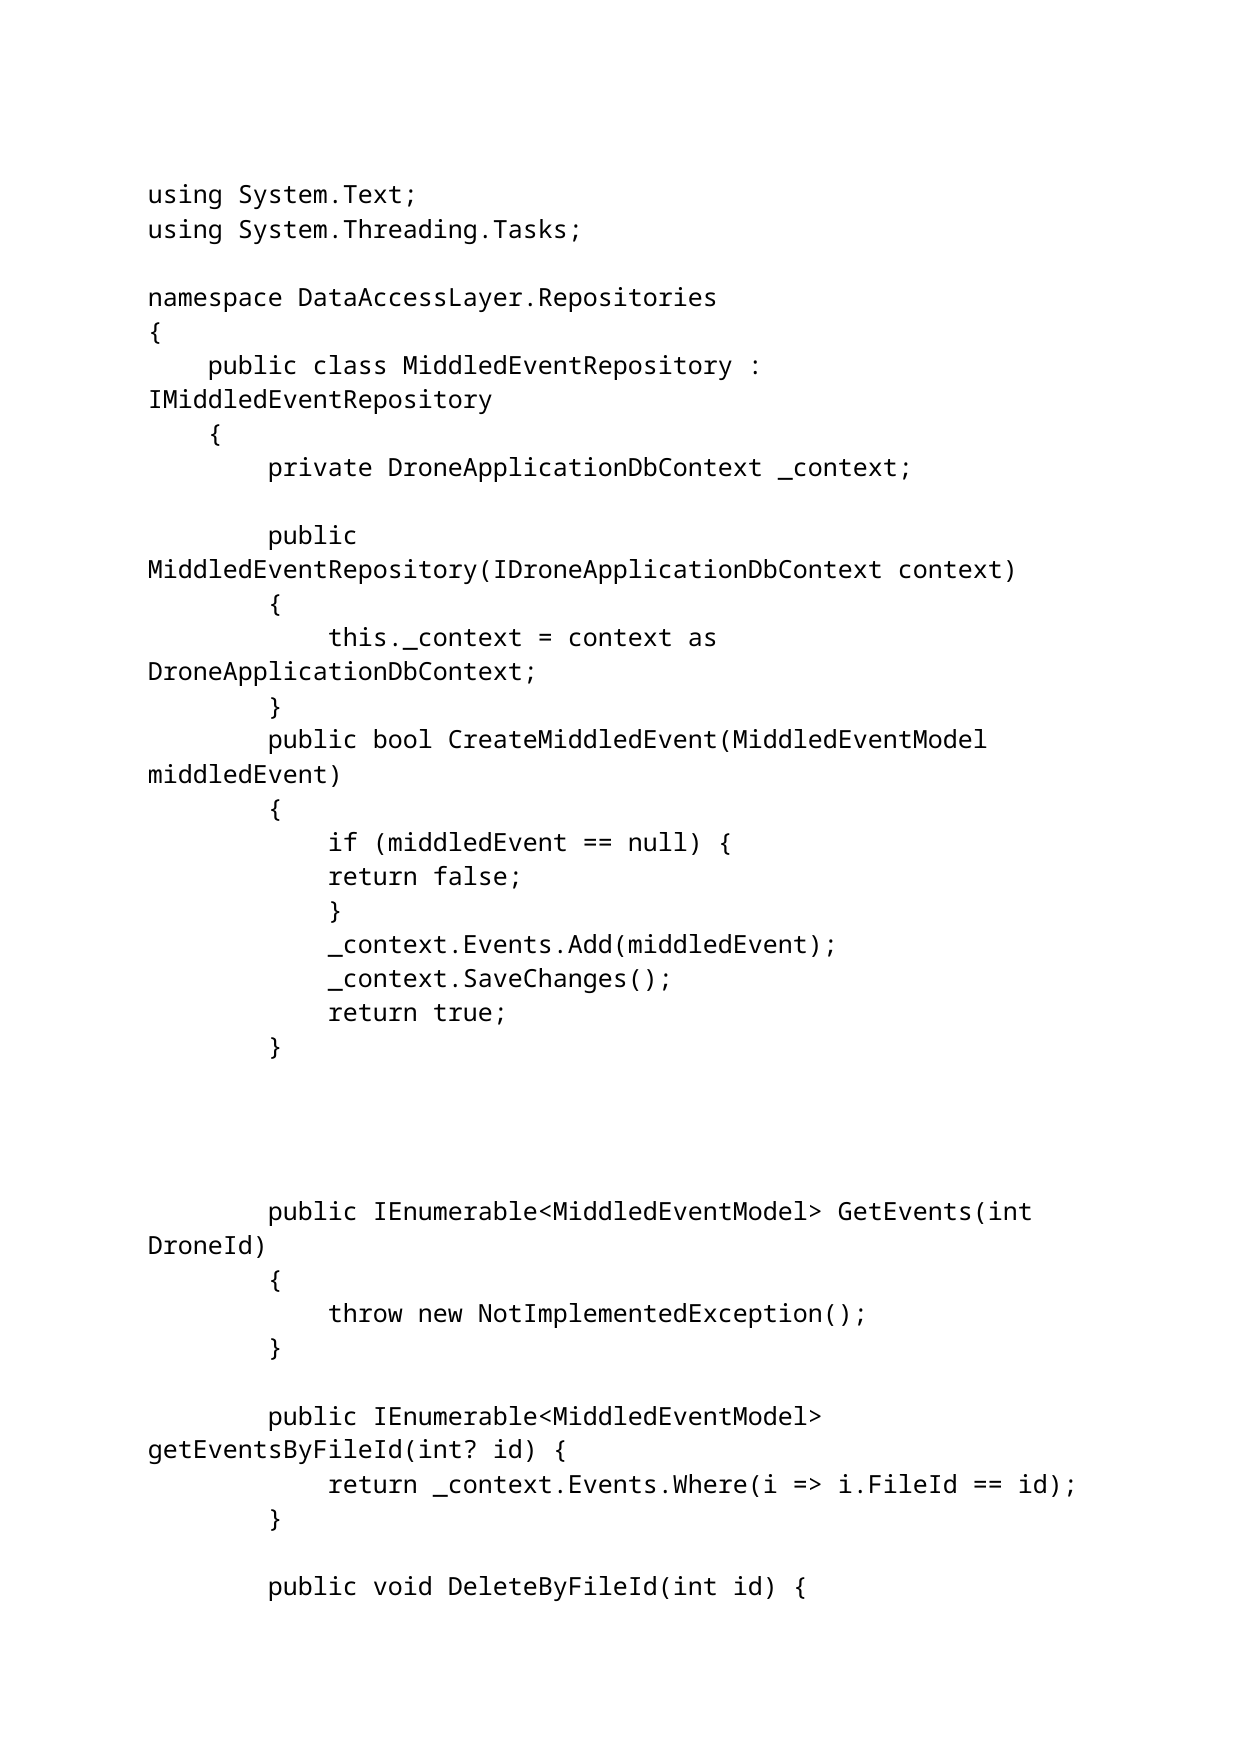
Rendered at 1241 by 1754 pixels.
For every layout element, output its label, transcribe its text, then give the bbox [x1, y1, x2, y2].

text public class MiddledEventRepository : IMiddledEventRepository [148, 347, 1092, 416]
text namespace DataAccessLayer.Repositories [148, 279, 1092, 313]
text public IEnumerable<MiddledEventModel> getEventsByFileId(int? id) { [148, 1398, 1092, 1466]
text private DroneApplicationDbContext _context; [148, 450, 1092, 484]
text public IEnumerable<MiddledEventModel> GetEvents(int DroneId) [148, 1194, 1092, 1262]
text _context.Events.Add(middledEvent); [148, 927, 1092, 961]
text } [148, 688, 1092, 722]
text return true; [148, 995, 1092, 1029]
text } [148, 1029, 1092, 1063]
text return _context.Events.Where(i => i.FileId == id); [148, 1466, 1092, 1500]
text { [148, 790, 1092, 824]
text public bool CreateMiddledEvent(MiddledEventModel middledEvent) [148, 722, 1092, 790]
text using System.Text; [148, 177, 1092, 211]
text public MiddledEventRepository(IDroneApplicationDbContext context) [148, 518, 1092, 586]
text { [148, 1262, 1092, 1296]
text this._context = context as DroneApplicationDbContext; [148, 620, 1092, 688]
text { [148, 586, 1092, 620]
text using System.Threading.Tasks; [148, 211, 1092, 245]
text public void DeleteByFileId(int id) { [148, 1568, 1092, 1602]
text } [148, 1330, 1092, 1364]
text return false; [148, 858, 1092, 892]
text throw new NotImplementedException(); [148, 1296, 1092, 1330]
text } [148, 892, 1092, 927]
text if (middledEvent == null) { [148, 824, 1092, 858]
text { [148, 416, 1092, 450]
text _context.SaveChanges(); [148, 961, 1092, 995]
text { [148, 313, 1092, 347]
text } [148, 1500, 1092, 1534]
